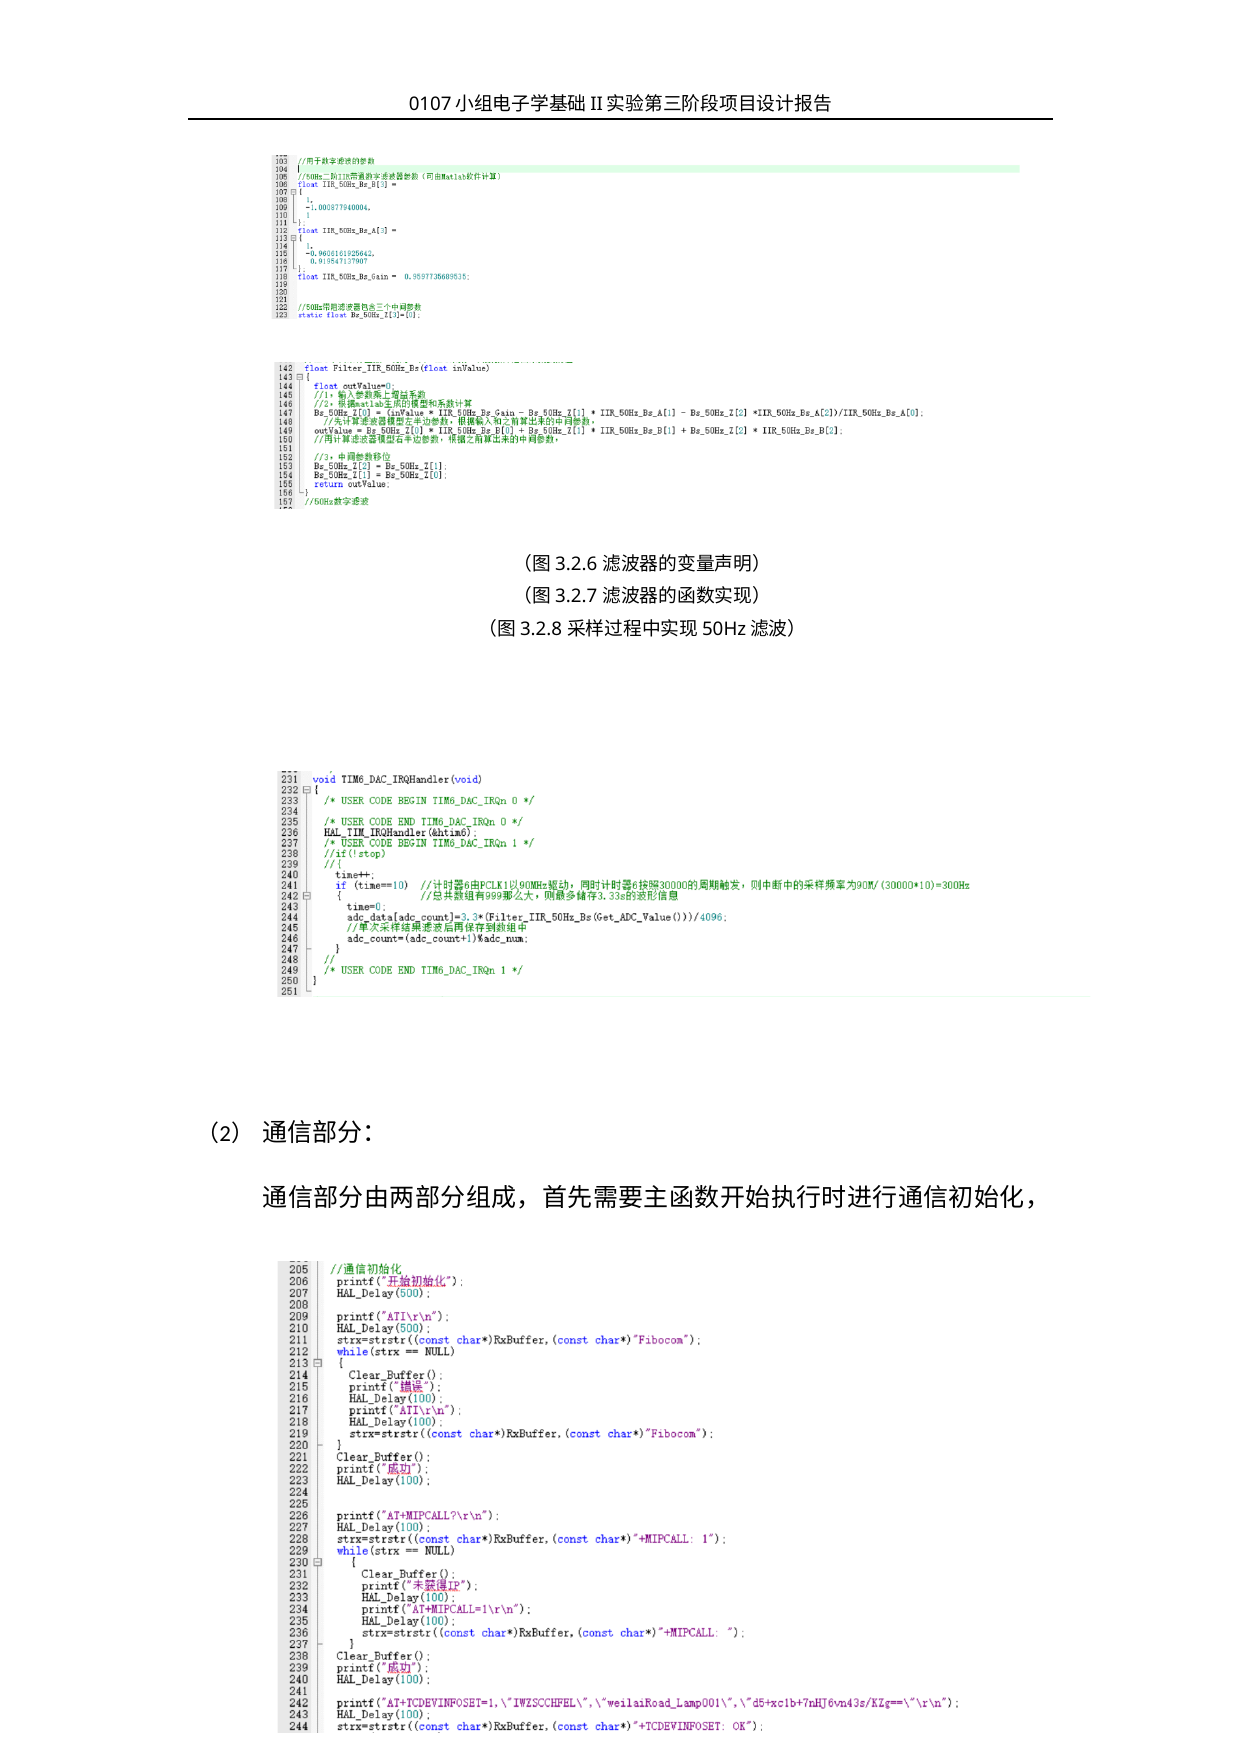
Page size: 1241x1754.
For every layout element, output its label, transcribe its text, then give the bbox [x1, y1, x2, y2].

list 通信部分： [225, 1098, 1053, 1163]
picture [277, 1261, 1060, 1733]
picture [277, 771, 1091, 997]
picture [274, 362, 1027, 509]
list （图3.2.8 采样过程中实现50Hz滤波） [232, 611, 1053, 643]
picture [271, 155, 1020, 319]
list 通信部分由两部分组成，首先需要主函数开始执行时进行通信初始化，将单片机连接的外设LD610上线，与云端实现连接；然后在主循环每次采集和处理完心电信号并得到关键信息后，将信息上传到云端。 [262, 1163, 1053, 1228]
list （图3.2.7 滤波器的函数实现） [232, 578, 1053, 611]
